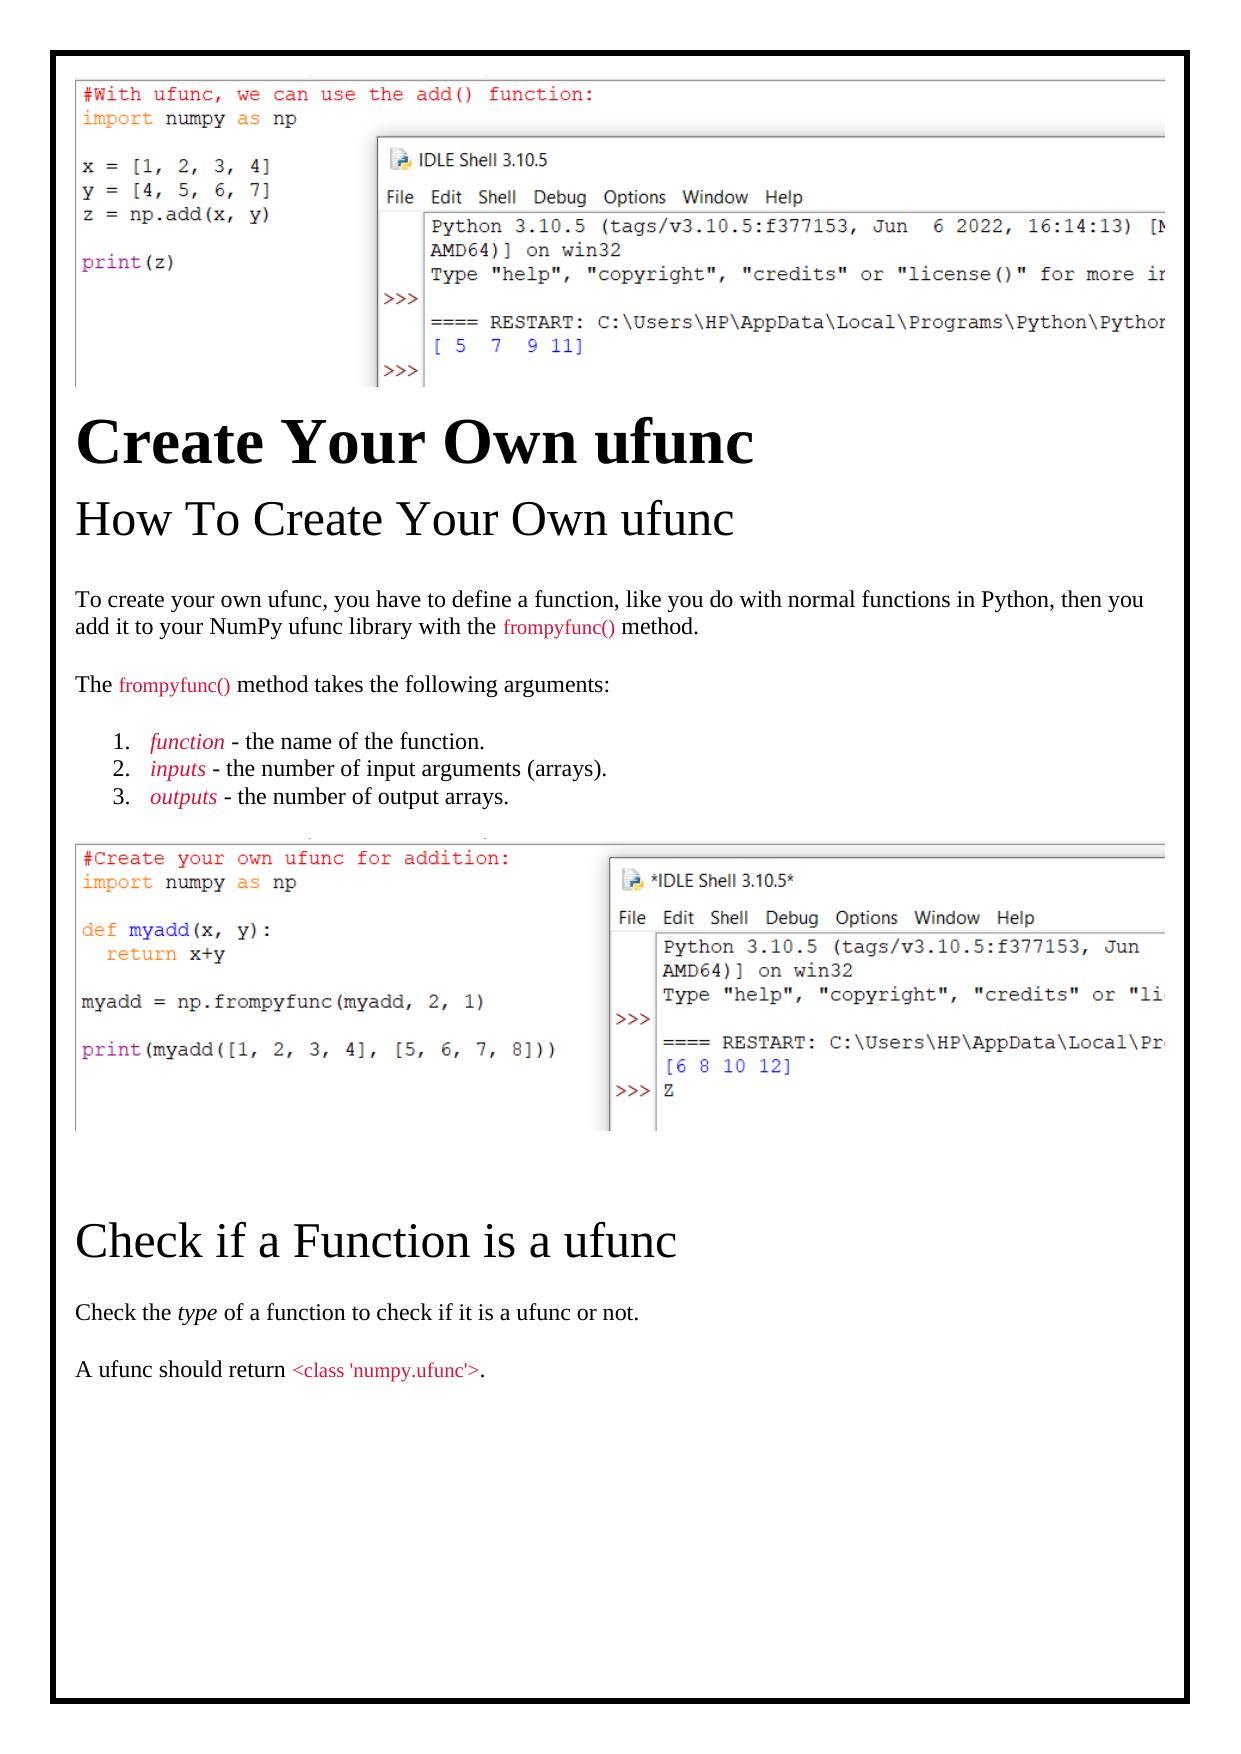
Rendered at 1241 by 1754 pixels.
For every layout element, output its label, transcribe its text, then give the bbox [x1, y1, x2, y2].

text How To Create Your Own ufunc [75, 489, 1165, 546]
list outputs - the number of output arrays. [112, 782, 1165, 809]
list function - the name of the function. [112, 727, 1165, 754]
text A ufunc should return <class 'numpy.ufunc'>. [75, 1356, 1165, 1383]
subtitle Create Your Own ufunc [75, 402, 1165, 477]
text The frompyfunc() method takes the following arguments: [75, 670, 1165, 697]
list inputs - the number of input arguments (arrays). [112, 754, 1165, 782]
picture [75, 75, 1166, 387]
subtitle Check if a Function is a ufunc [75, 1210, 1165, 1268]
text Check the type of a function to check if it is a ufunc or not. [75, 1298, 1165, 1326]
text To create your own ufunc, you have to define a function, like you do with normal functions in Python, then you add it to your NumPy ufunc library with the frompyfunc() method. [75, 585, 1165, 640]
picture [75, 838, 1166, 1131]
